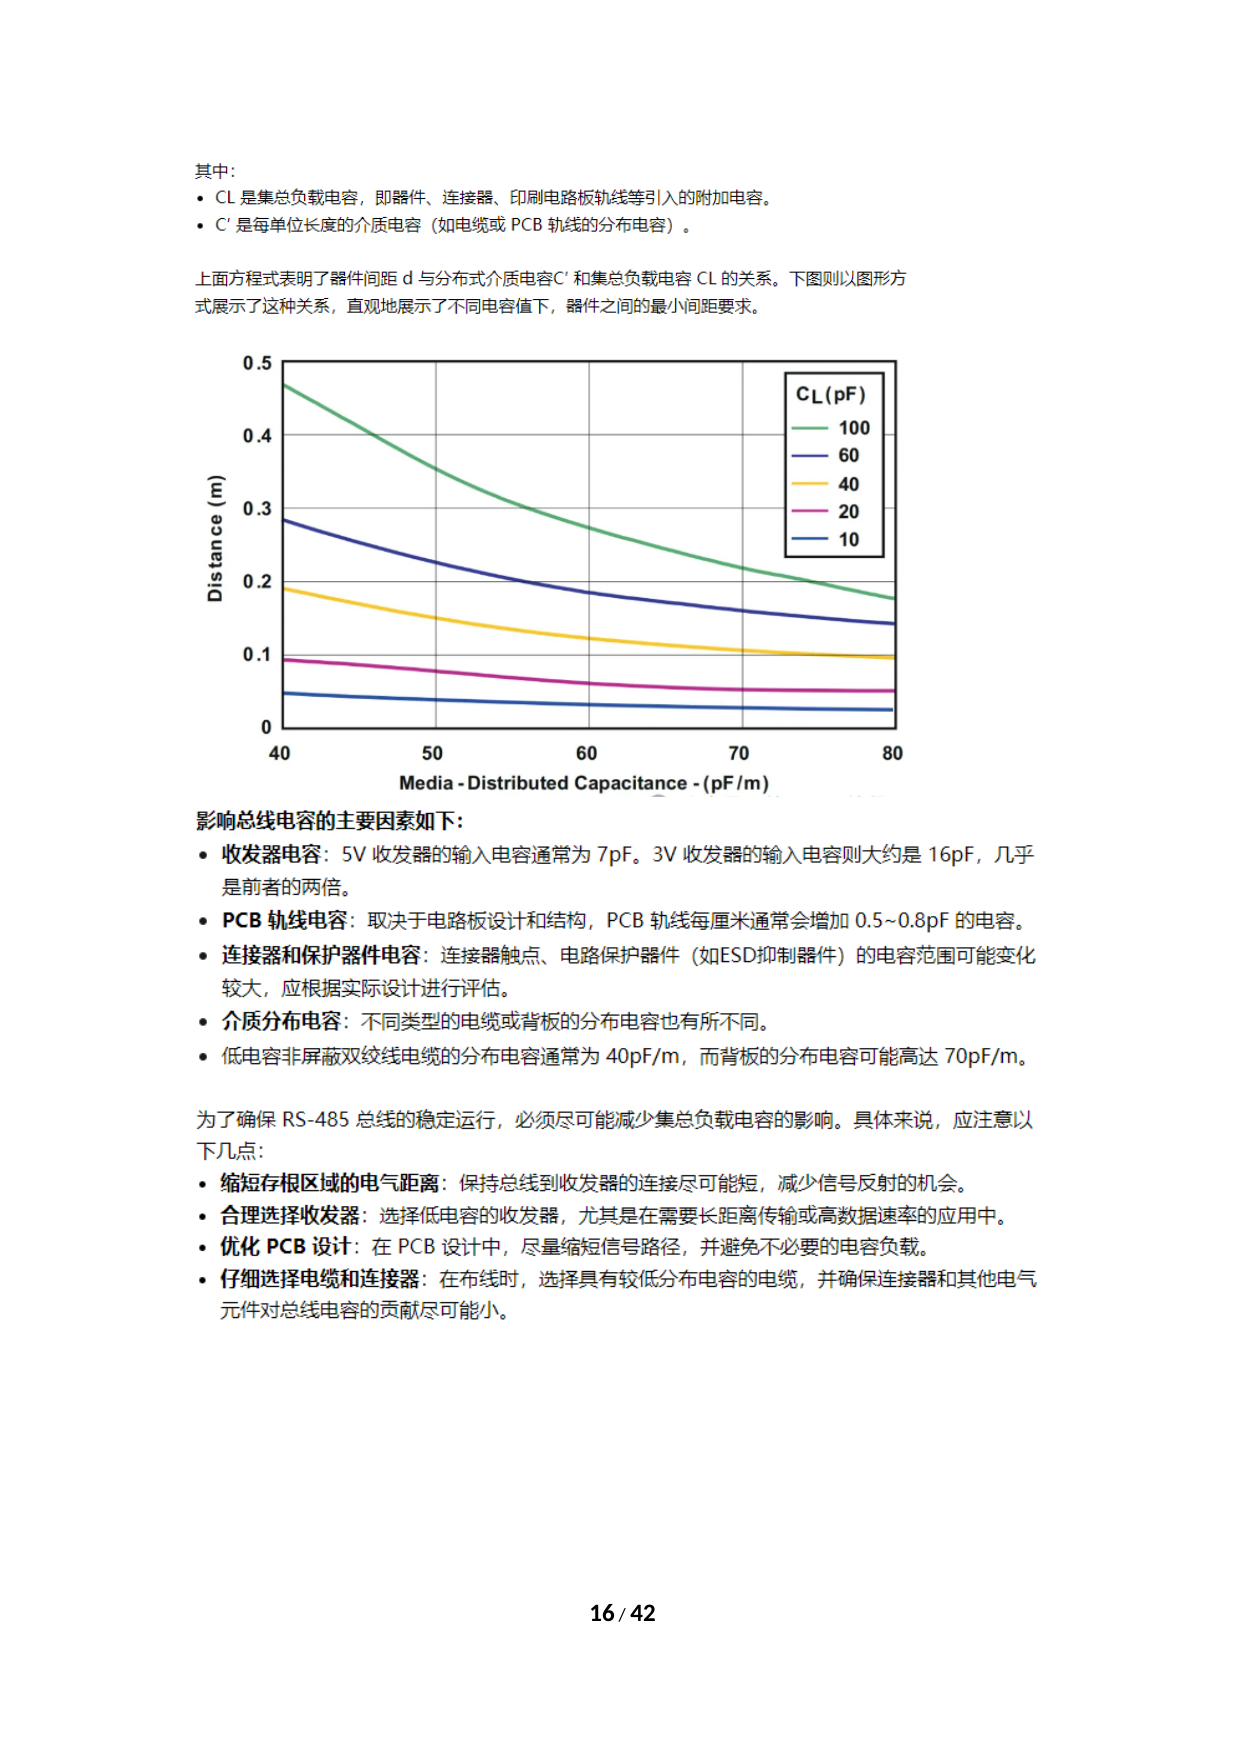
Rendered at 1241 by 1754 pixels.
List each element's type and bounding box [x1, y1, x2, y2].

picture [187, 158, 908, 798]
picture [187, 808, 1053, 1332]
